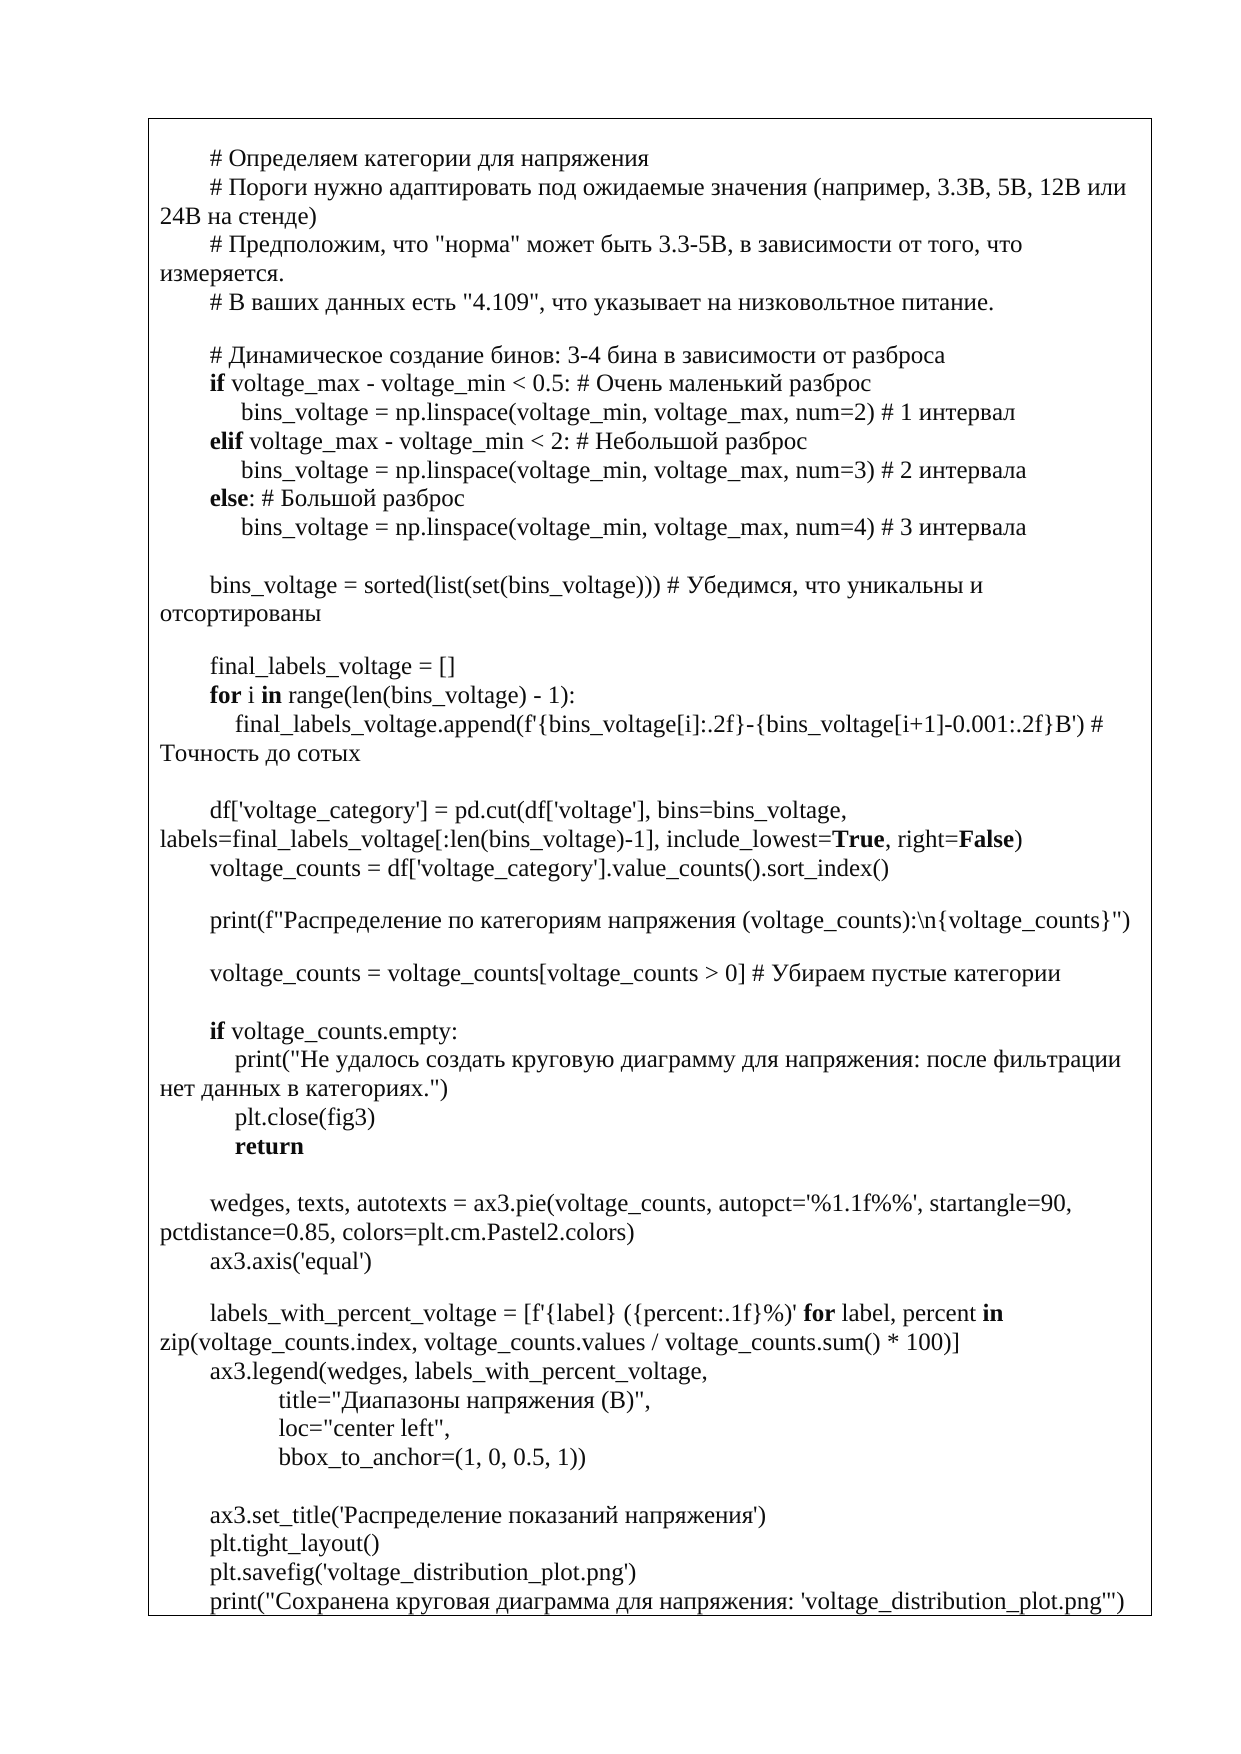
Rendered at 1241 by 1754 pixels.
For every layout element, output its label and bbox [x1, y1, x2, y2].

table_header [149, 119, 1151, 1615]
